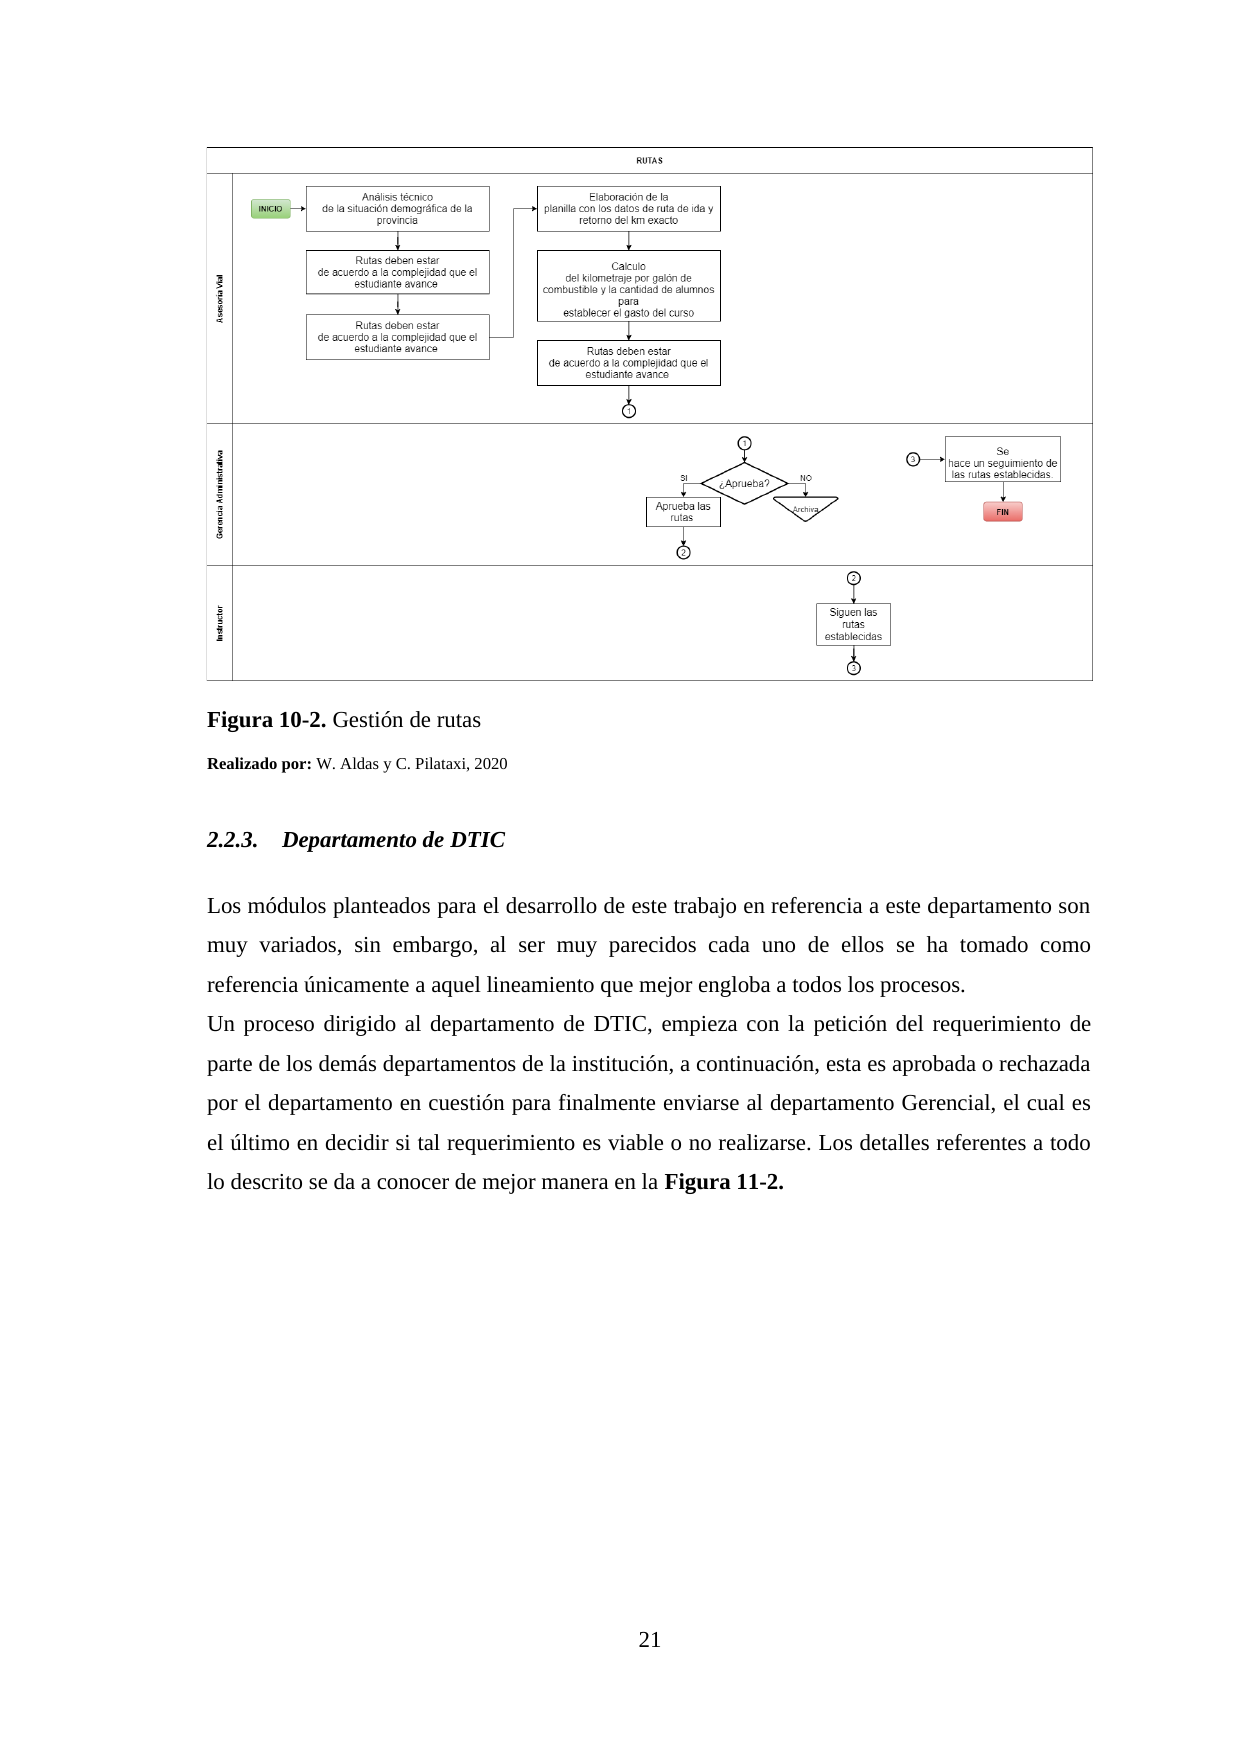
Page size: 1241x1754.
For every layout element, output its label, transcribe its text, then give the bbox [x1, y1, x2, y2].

text Figura 10-2. Gestión de rutas [207, 707, 1092, 733]
text Realizado por: W. Aldas y C. Pilataxi, 2020 [207, 754, 1092, 773]
subtitle Departamento de DTIC [207, 826, 1092, 852]
picture [206, 147, 1093, 681]
text Los módulos planteados para el desarrollo de este trabajo en referencia a este departamento son muy variados, sin embargo, al ser muy parecidos cada uno de ellos se ha tomado como referencia únicamente a aquel lineamiento que mejor engloba a todos los procesos. [207, 892, 1092, 997]
text Un proceso dirigido al departamento de DTIC, empieza con la petición del requerimiento de parte de los demás departamentos de la institución, a continuación, esta es aprobada o rechazada por el departamento en cuestión para finalmente enviarse al departamento Gerencial, el cual es el último en decidir si tal requerimiento es viable o no realizarse. Los detalles referentes a todo lo descrito se da a conocer de mejor manera en la Figura 11-2. [207, 1010, 1092, 1195]
